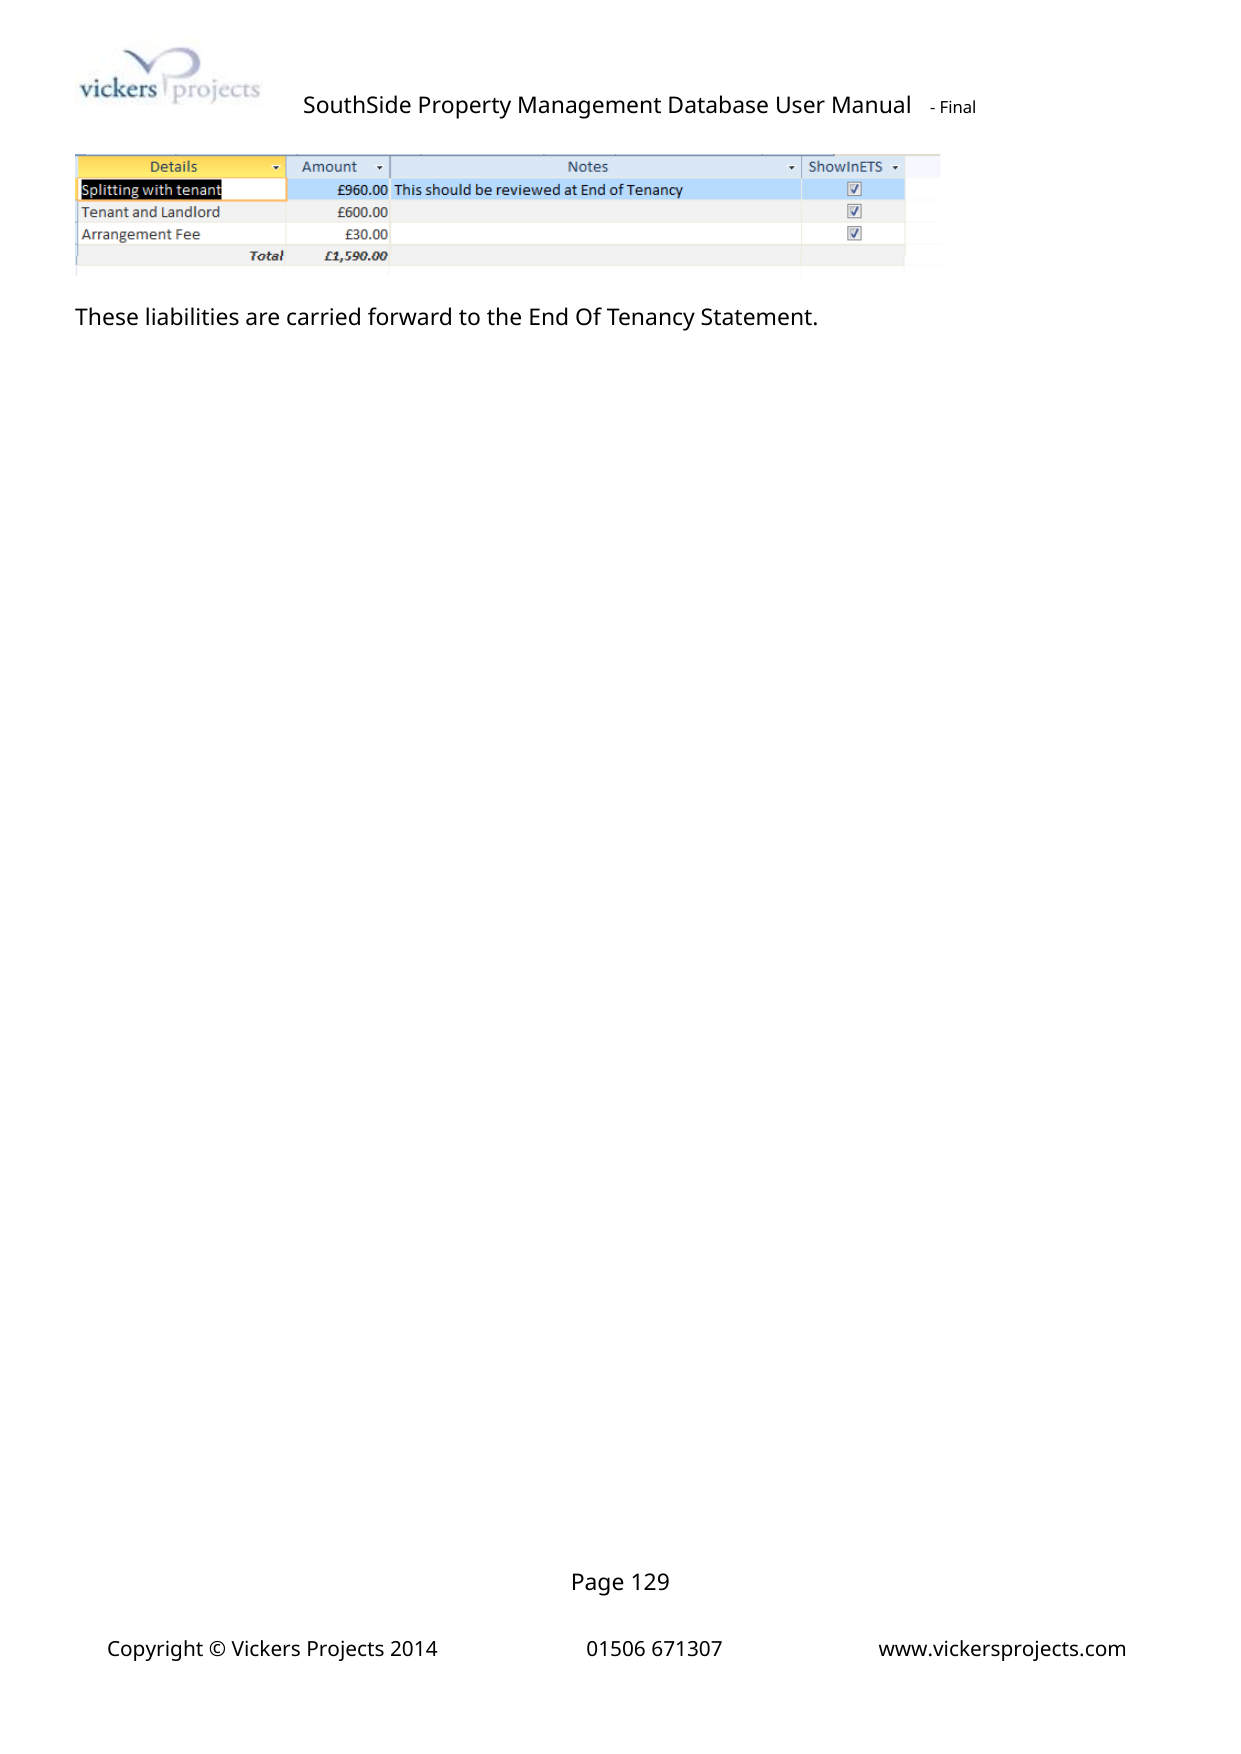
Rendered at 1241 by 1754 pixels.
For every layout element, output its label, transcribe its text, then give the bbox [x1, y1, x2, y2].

text These liabilities are carried forward to the End Of Tenancy Statement. [75, 300, 1165, 332]
picture [75, 154, 941, 276]
picture [75, 35, 268, 114]
